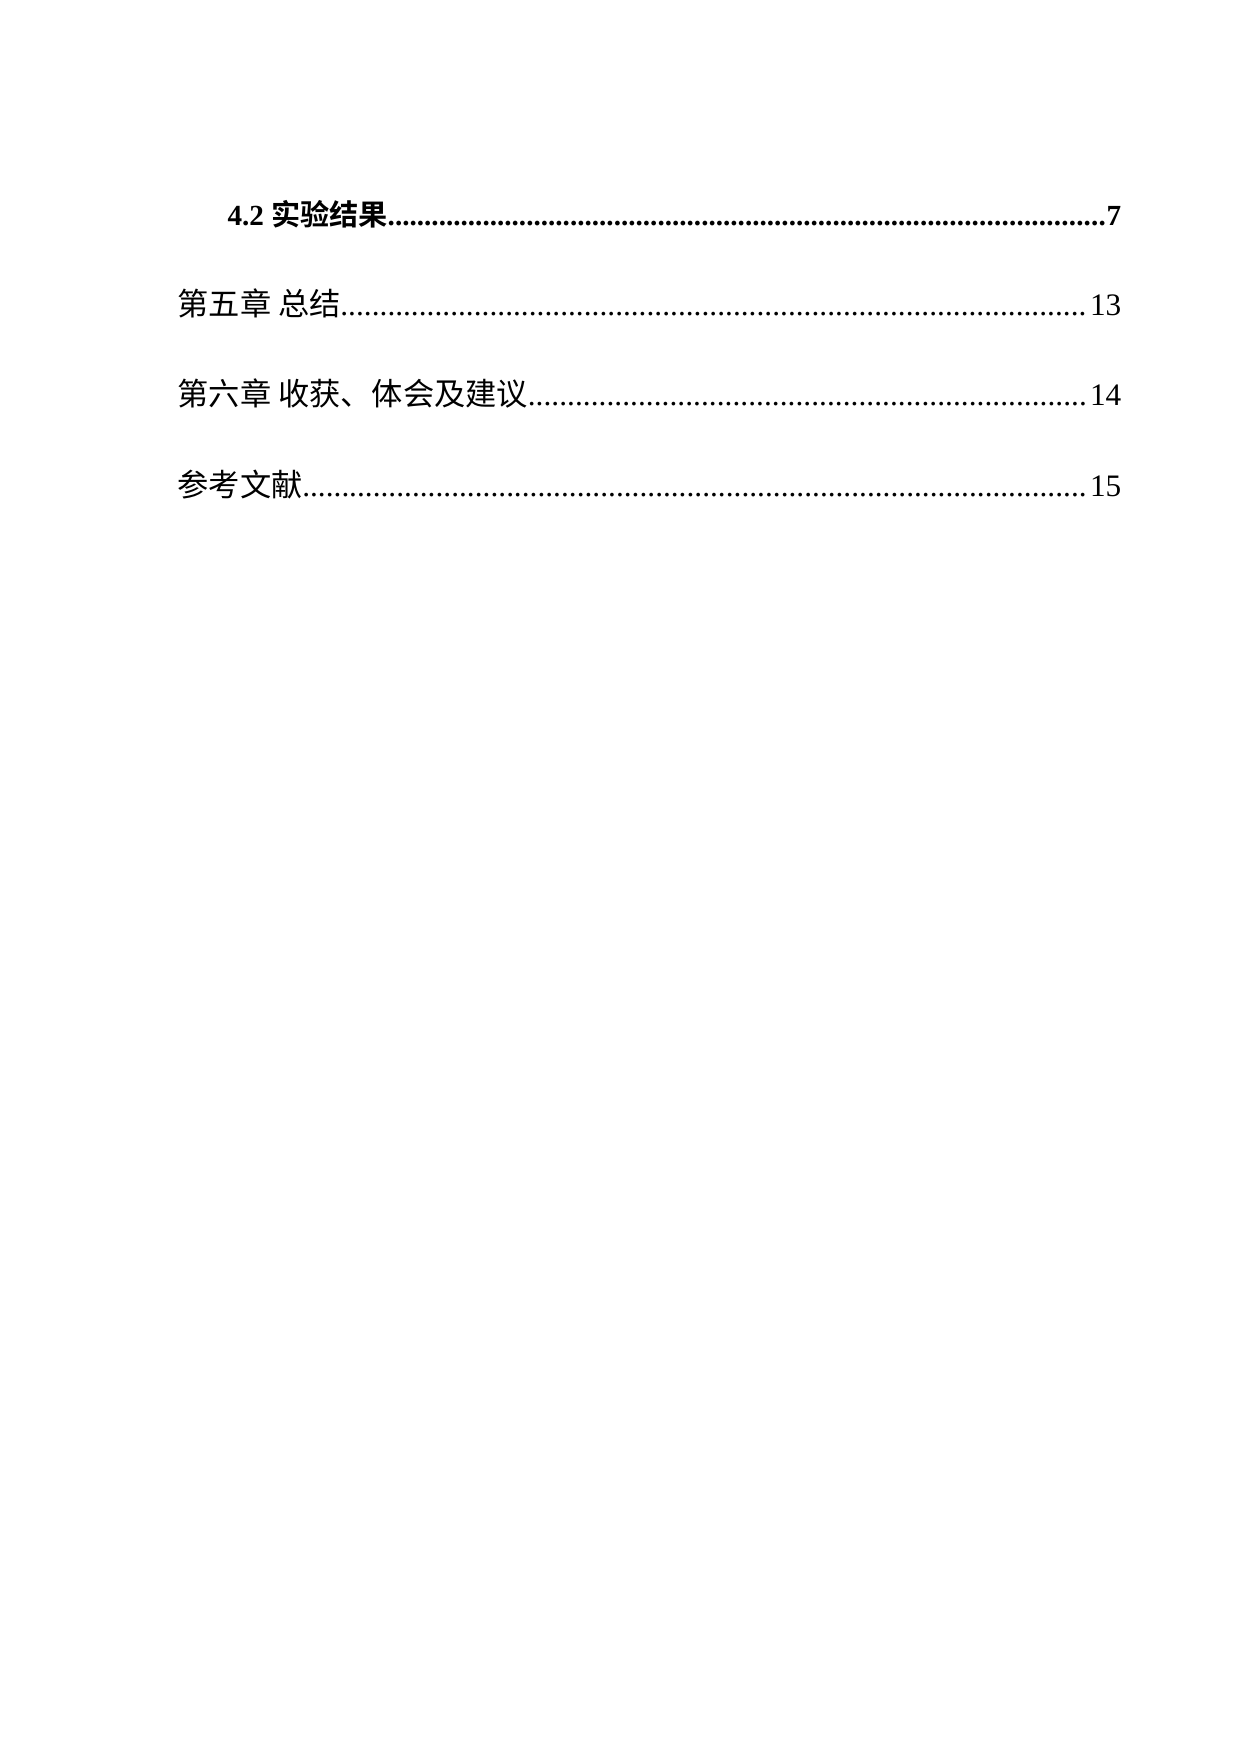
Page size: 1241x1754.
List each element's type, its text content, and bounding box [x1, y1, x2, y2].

text 第五章 总结 13 [177, 268, 1122, 336]
text 参考文献 15 [177, 449, 1122, 517]
text 第六章 收获、体会及建议 14 [177, 358, 1122, 426]
text 4.2 实验结果 7 [227, 178, 1122, 246]
